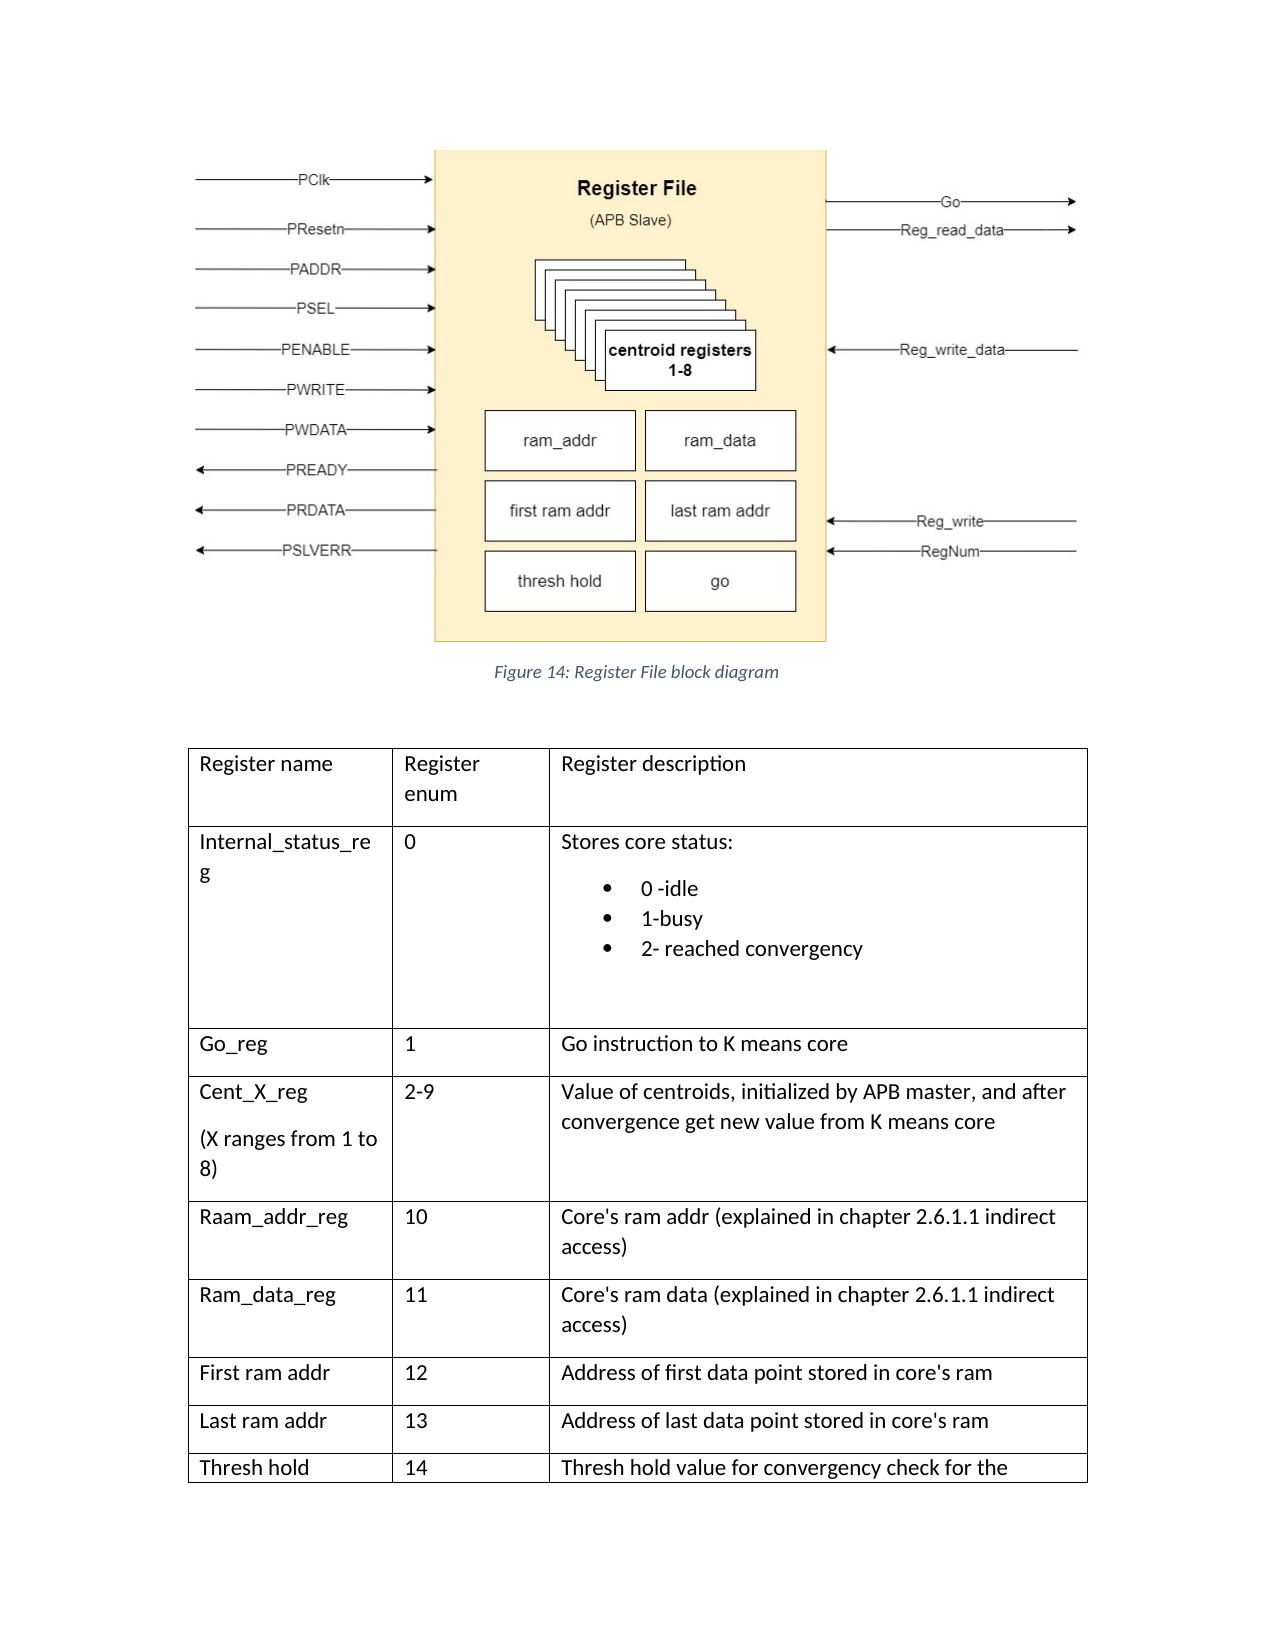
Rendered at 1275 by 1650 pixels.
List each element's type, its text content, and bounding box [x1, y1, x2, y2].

table_cell Cent_X_reg (X ranges from 1 to 8) [189, 1077, 392, 1201]
table_cell Value of centroids, initialized by APB master, and after convergence get new value from K means core [550, 1077, 1087, 1201]
table_cell Internal_status_reg [189, 827, 392, 1028]
table_cell 0 [393, 827, 549, 1028]
table_cell Last ram addr [189, 1406, 392, 1452]
table_cell Address of first data point stored in core's ram [550, 1358, 1087, 1405]
table_cell 12 [393, 1358, 549, 1405]
table_cell Address of last data point stored in core's ram [550, 1406, 1087, 1452]
table_cell Thresh hold [189, 1454, 392, 1482]
table_cell Stores core status: 0 -idle 1-busy 2- reached convergency [550, 827, 1087, 1028]
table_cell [550, 1454, 1087, 1482]
table_cell Ram_data_reg [189, 1280, 392, 1357]
table_header Register enum [393, 749, 549, 826]
table_cell Raam_addr_reg [189, 1202, 392, 1279]
table_cell Core's ram addr (explained in chapter 2.6.1.1 indirect access) [550, 1202, 1087, 1279]
table_cell 14 [393, 1454, 549, 1482]
table_cell 10 [393, 1202, 549, 1279]
table_header Register description [550, 749, 1087, 826]
table_cell Core's ram data (explained in chapter 2.6.1.1 indirect access) [550, 1280, 1087, 1357]
table_cell Go instruction to K means core [550, 1029, 1087, 1076]
table_cell 2-9 [393, 1077, 549, 1201]
table_cell 11 [393, 1280, 549, 1357]
table_cell First ram addr [189, 1358, 392, 1405]
table_cell 13 [393, 1406, 549, 1452]
picture [187, 150, 1088, 642]
table_cell 1 [393, 1029, 549, 1076]
table_header Register name [189, 749, 392, 826]
table_cell Go_reg [189, 1029, 392, 1076]
